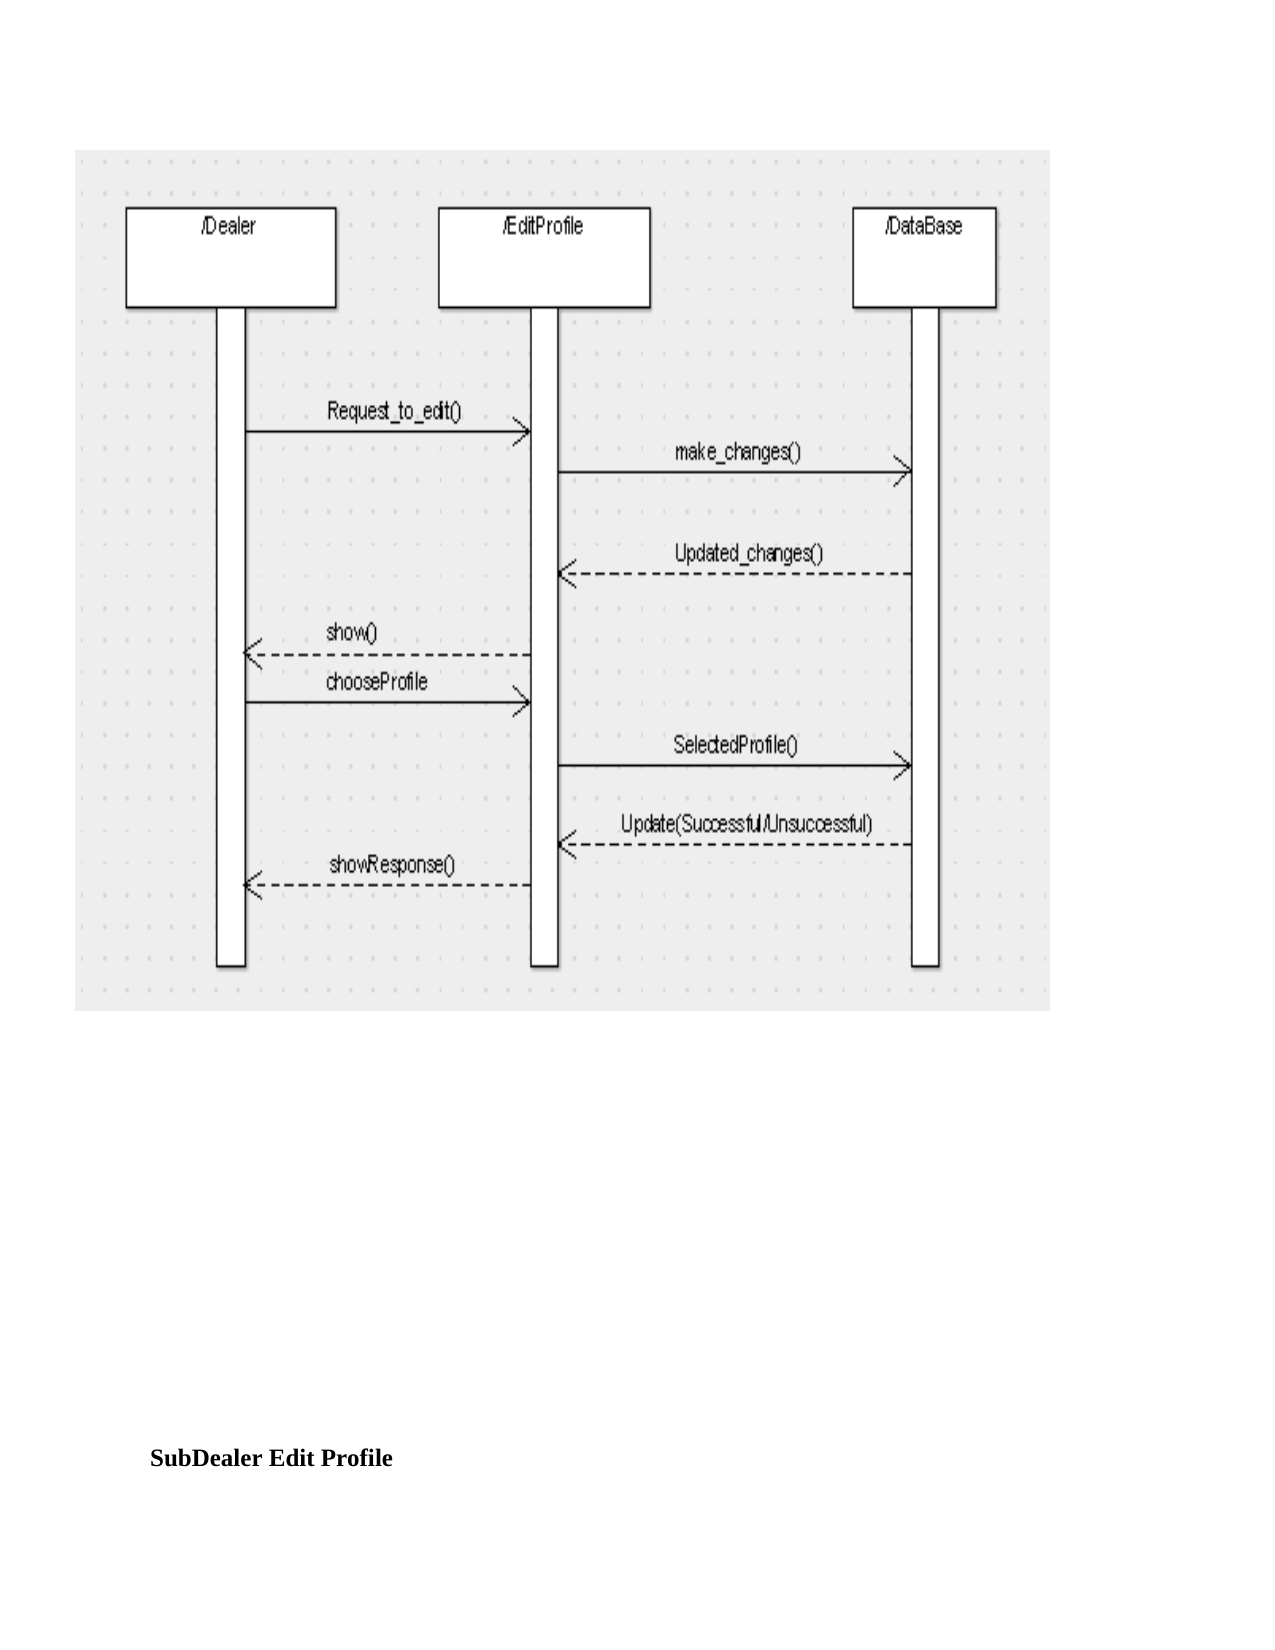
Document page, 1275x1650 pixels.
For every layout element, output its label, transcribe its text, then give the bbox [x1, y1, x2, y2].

text SubDealer Edit Profile [150, 1443, 1125, 1472]
picture [75, 150, 1050, 1011]
